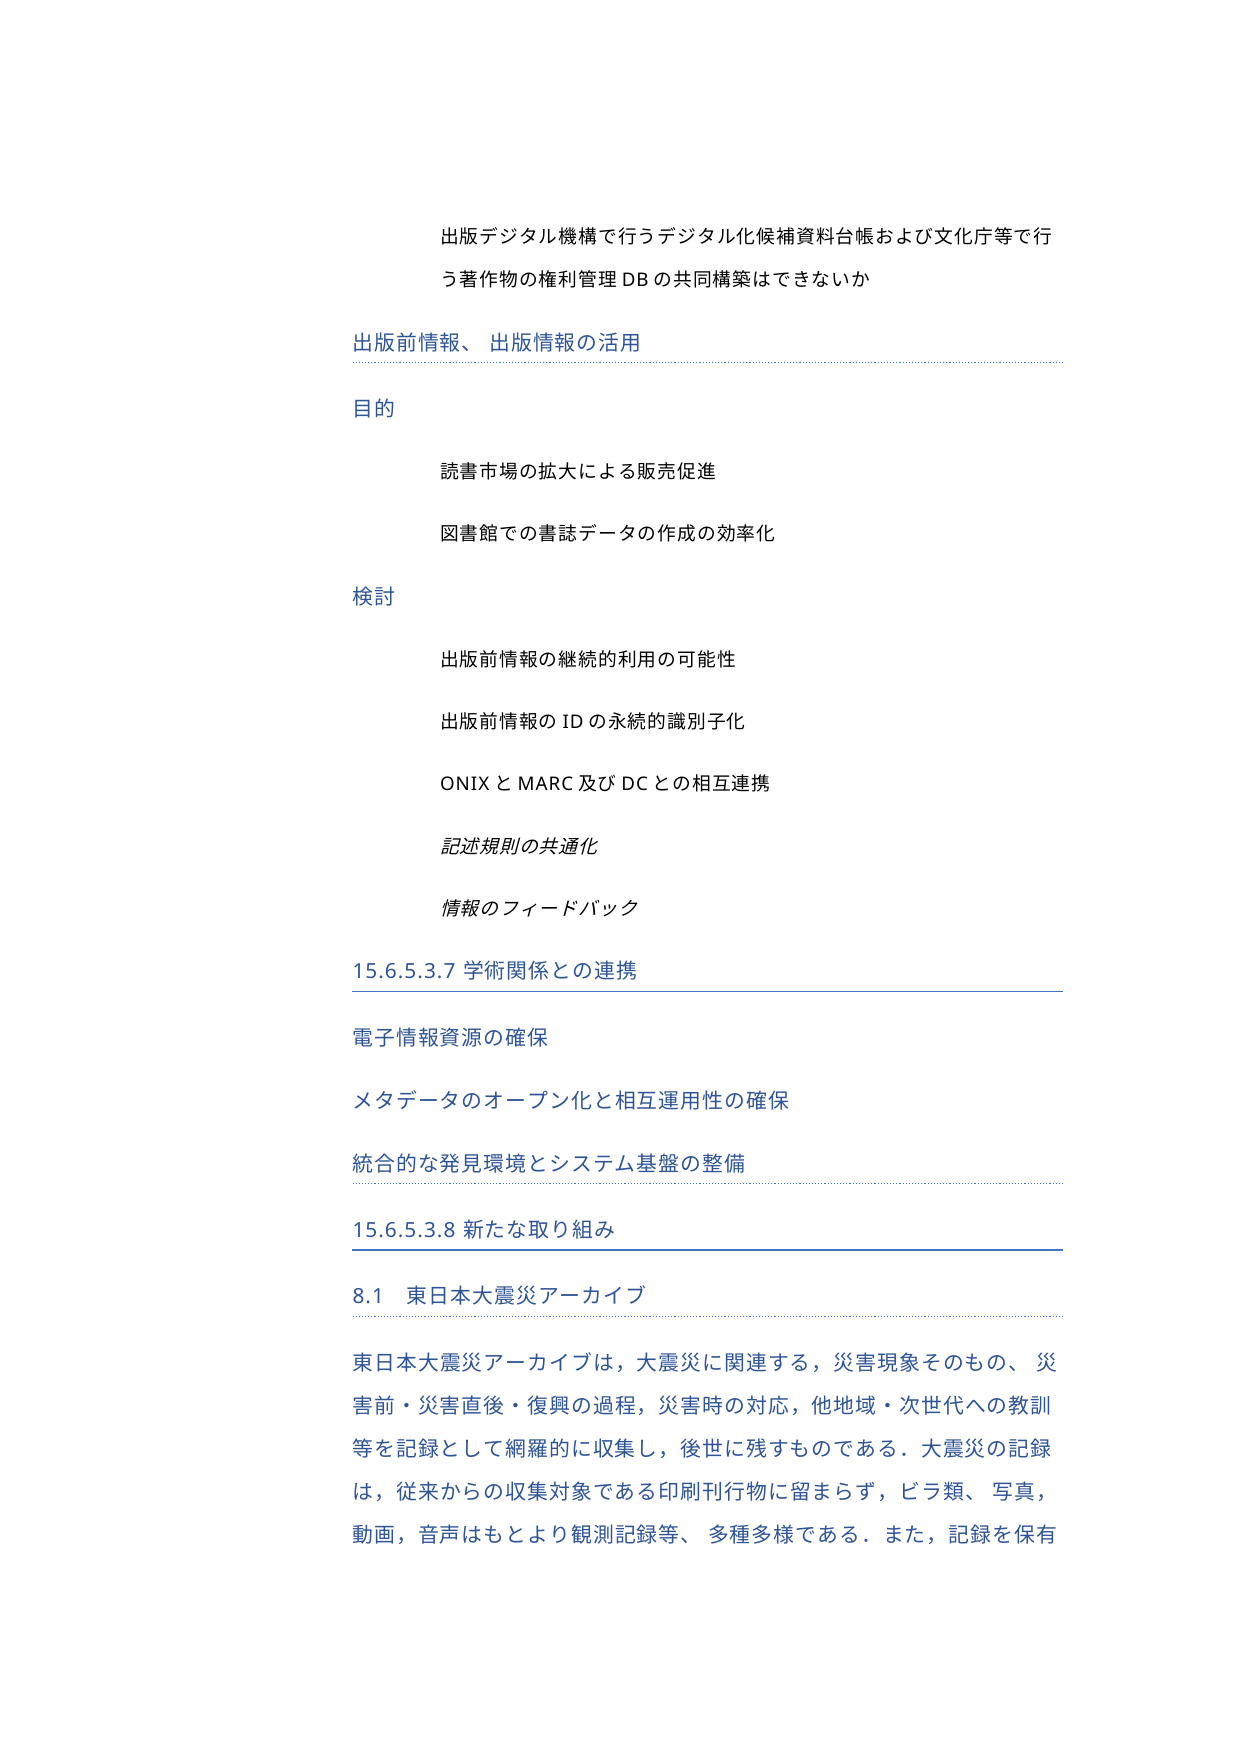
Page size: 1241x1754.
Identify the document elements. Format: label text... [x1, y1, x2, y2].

text 出版前情報、 出版情報の活用 [352, 322, 1063, 363]
text 電子情報資源の確保 [352, 1018, 1063, 1055]
text 記述規則の共通化 [440, 826, 1063, 864]
text 統合的な発見環境とシステム基盤の整備 [352, 1143, 1063, 1184]
text メタデータのオープン化と相互運用性の確保 [352, 1080, 1063, 1118]
text 目的 [352, 389, 1063, 426]
text 図書館での書誌データの作成の効率化 [440, 514, 1063, 551]
text 出版前情報の継続的利用の可能性 [440, 639, 1063, 677]
text 出版デジタル機構で行うデジタル化候補資料台帳および文化庁等で行う著作物の権利管理DBの共同構築はできないか [440, 217, 1063, 297]
text 8.1 東日本大震災アーカイブ [352, 1276, 1063, 1317]
text 出版前情報のIDの永続的識別子化 [440, 702, 1063, 739]
text 検討 [352, 576, 1063, 614]
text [352, 1343, 1063, 1553]
text 学術関係との連携 [352, 951, 1063, 991]
text 情報のフィードバック [440, 889, 1063, 926]
text 読書市場の拡大による販売促進 [440, 452, 1063, 489]
text ONIXとMARC及びDCとの相互連携 [440, 764, 1063, 801]
text 新たな取り組み [352, 1210, 1063, 1249]
